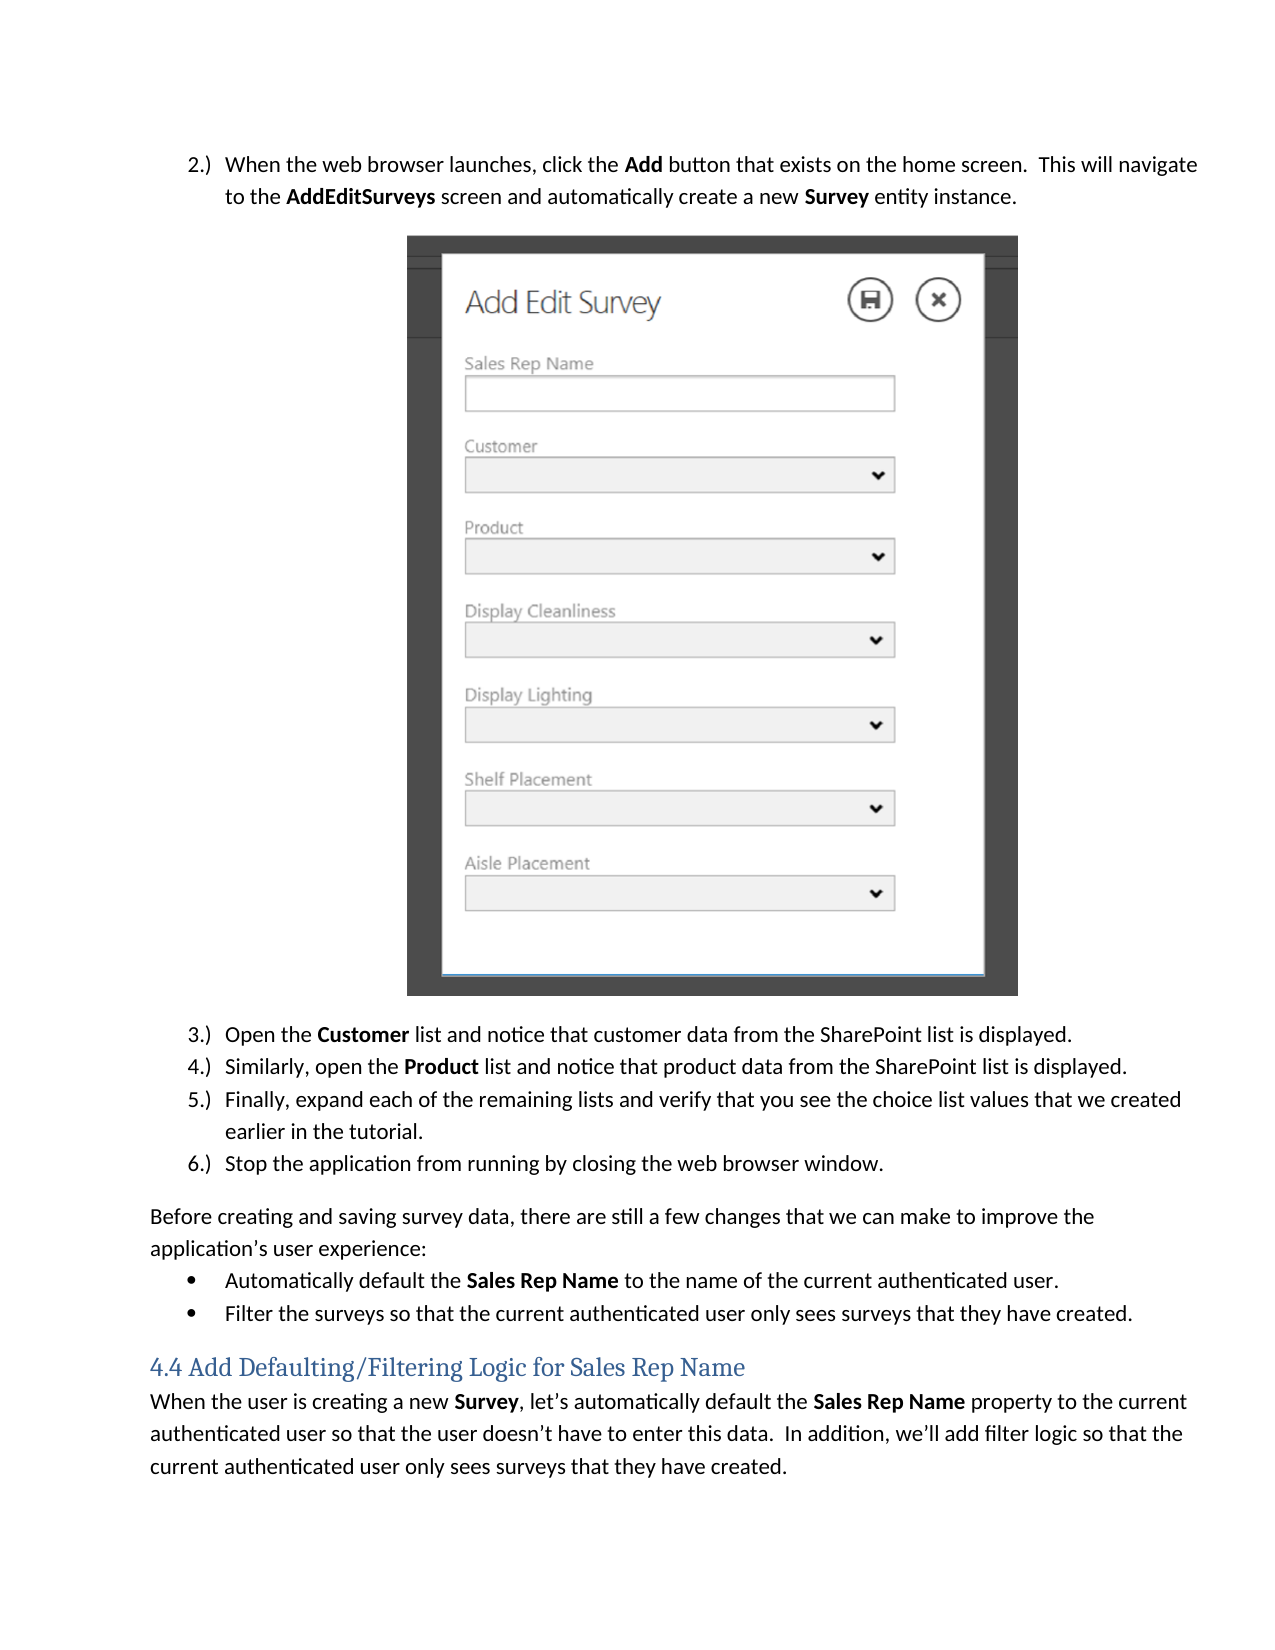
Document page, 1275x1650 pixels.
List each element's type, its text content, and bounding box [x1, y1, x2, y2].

list Finally, expand each of the remaining lists and verify that you see the choice list values that we created earlier in the tutorial. [187, 1085, 1200, 1145]
subtitle 4.4 Add Defaulting/Filtering Logic for Sales Rep Name [150, 1352, 1200, 1383]
list Filter the surveys so that the current authenticated user only sees surveys that they have created. [187, 1299, 1200, 1327]
picture [407, 235, 1018, 996]
list Stop the application from running by closing the web browser window. [187, 1149, 1200, 1177]
text When the user is creating a new Survey, let’s automatically default the Sales Rep Name property to the current authenticated user so that the user doesn’t have to enter this data. In addition, we’ll add filter logic so that the current authenticated user only sees surveys that they have created. [150, 1387, 1200, 1480]
list Automatically default the Sales Rep Name to the name of the current authenticated user. [187, 1266, 1200, 1294]
list Similarly, open the Product list and notice that product data from the SharePoint list is displayed. [187, 1052, 1200, 1081]
list Open the Customer list and notice that customer data from the SharePoint list is displayed. [187, 1020, 1200, 1048]
list When the web browser launches, click the Add button that exists on the home screen. This will navigate to the AddEditSurveys screen and automatically create a new Survey entity instance. [187, 150, 1200, 210]
text Before creating and saving survey data, there are still a few changes that we can make to improve the application’s user experience: [150, 1202, 1200, 1262]
